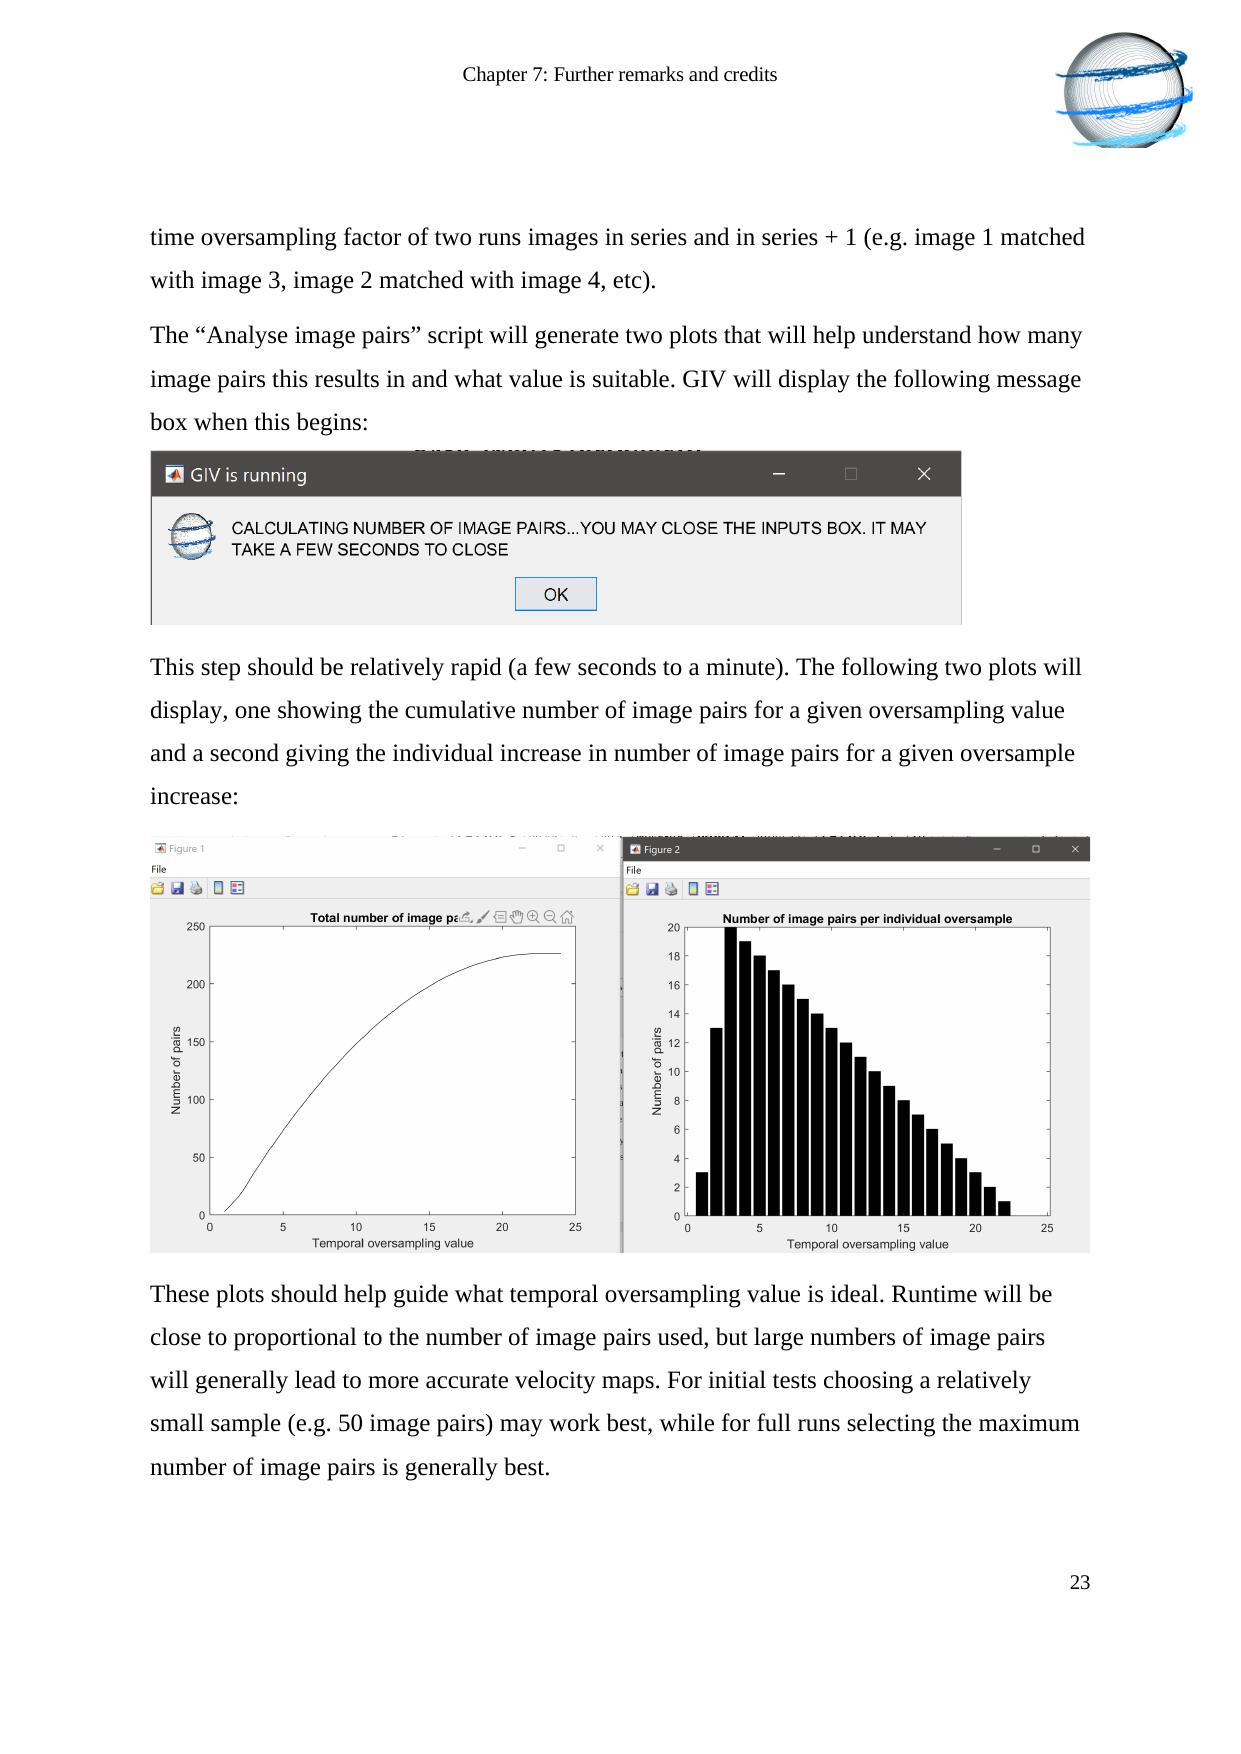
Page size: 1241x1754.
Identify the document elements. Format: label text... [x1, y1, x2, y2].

picture [150, 836, 1091, 1253]
picture [150, 450, 962, 625]
picture [1055, 32, 1193, 148]
text These plots should help guide what temporal oversampling value is ideal. Runtime will be close to proportional to the number of image pairs used, but large numbers of image pairs will generally lead to more accurate velocity maps. For initial tests choosing a relatively small sample (e.g. 50 image pairs) may work best, while for full runs selecting the maximum number of image pairs is generally best. [150, 1279, 1090, 1480]
text This step should be relatively rapid (a few seconds to a minute). The following two plots will display, one showing the cumulative number of image pairs for a given oversampling value and a second giving the individual increase in number of image pairs for a given oversample increase: [150, 652, 1090, 810]
